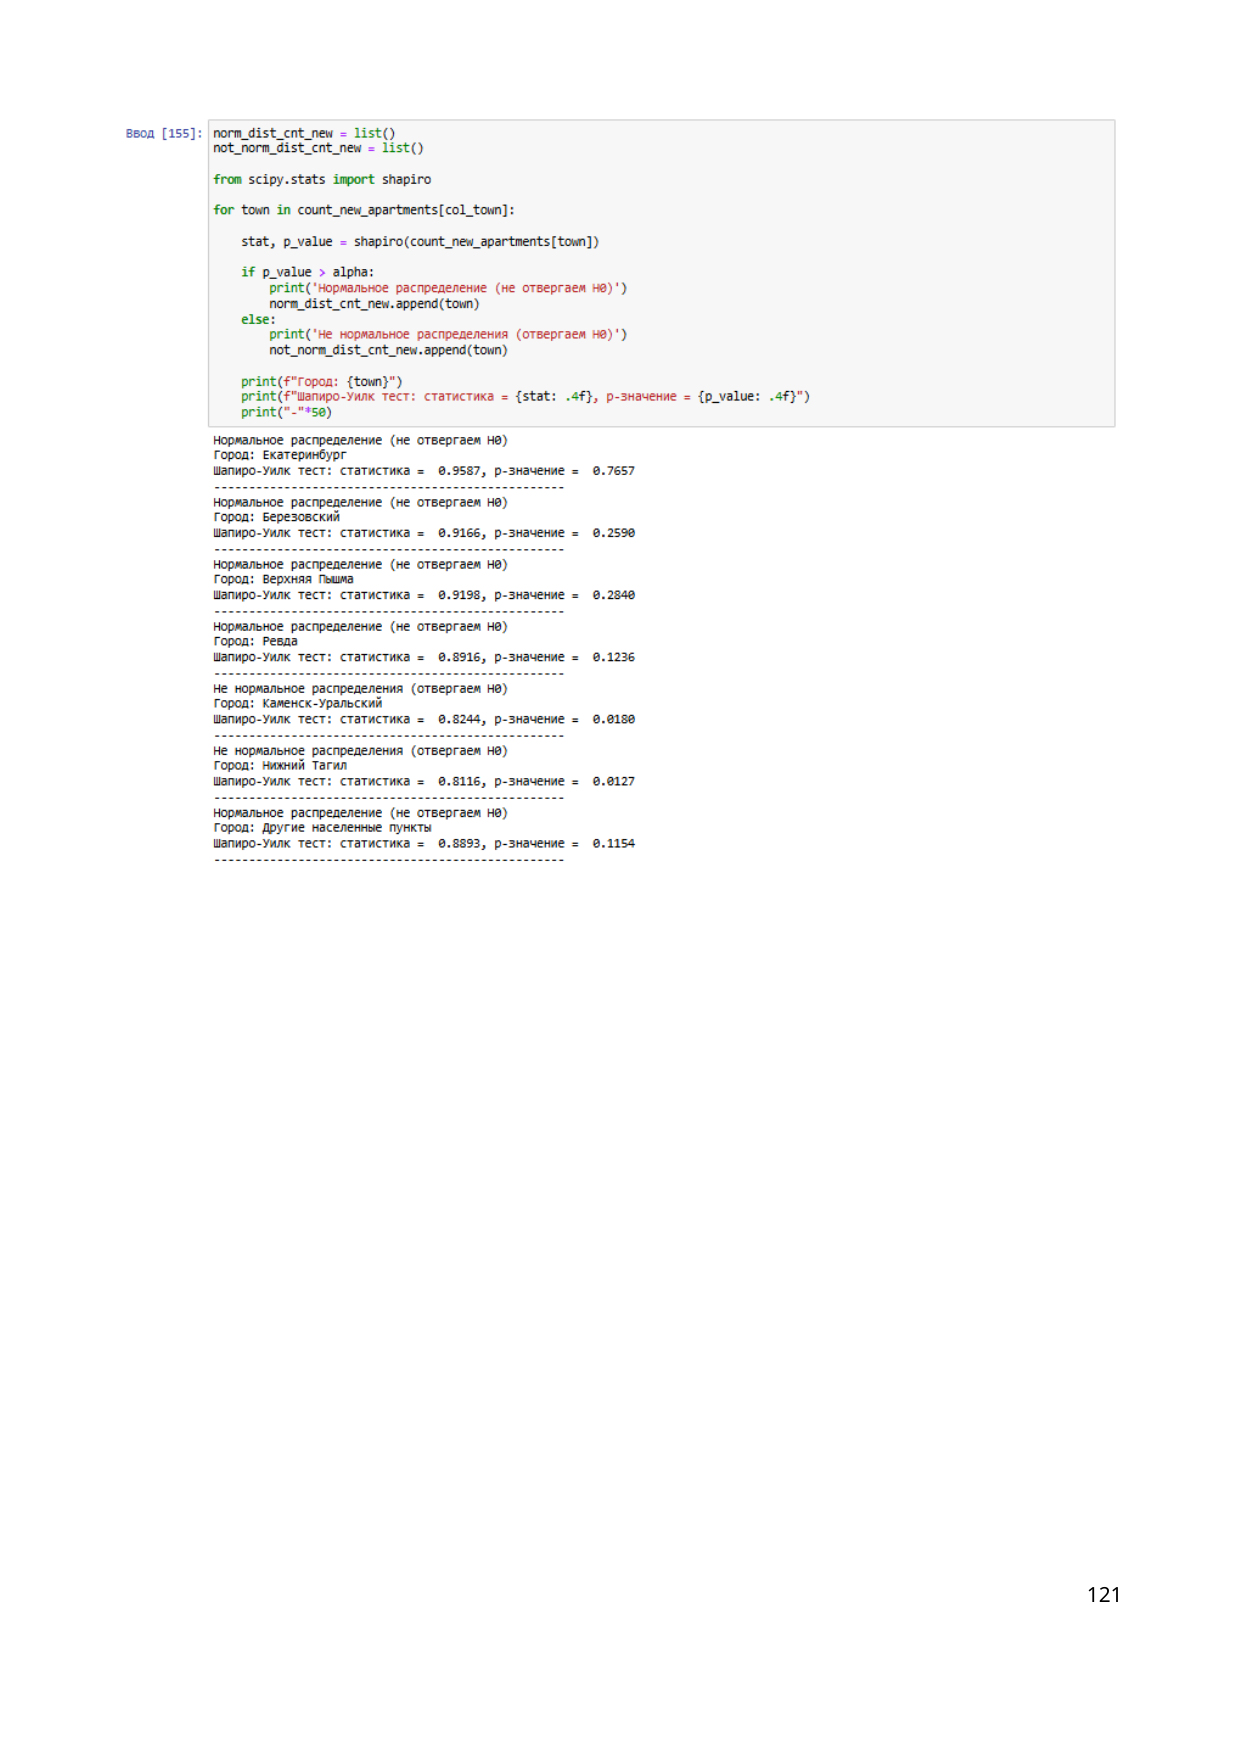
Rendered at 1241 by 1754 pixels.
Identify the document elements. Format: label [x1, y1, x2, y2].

picture [118, 118, 1123, 872]
